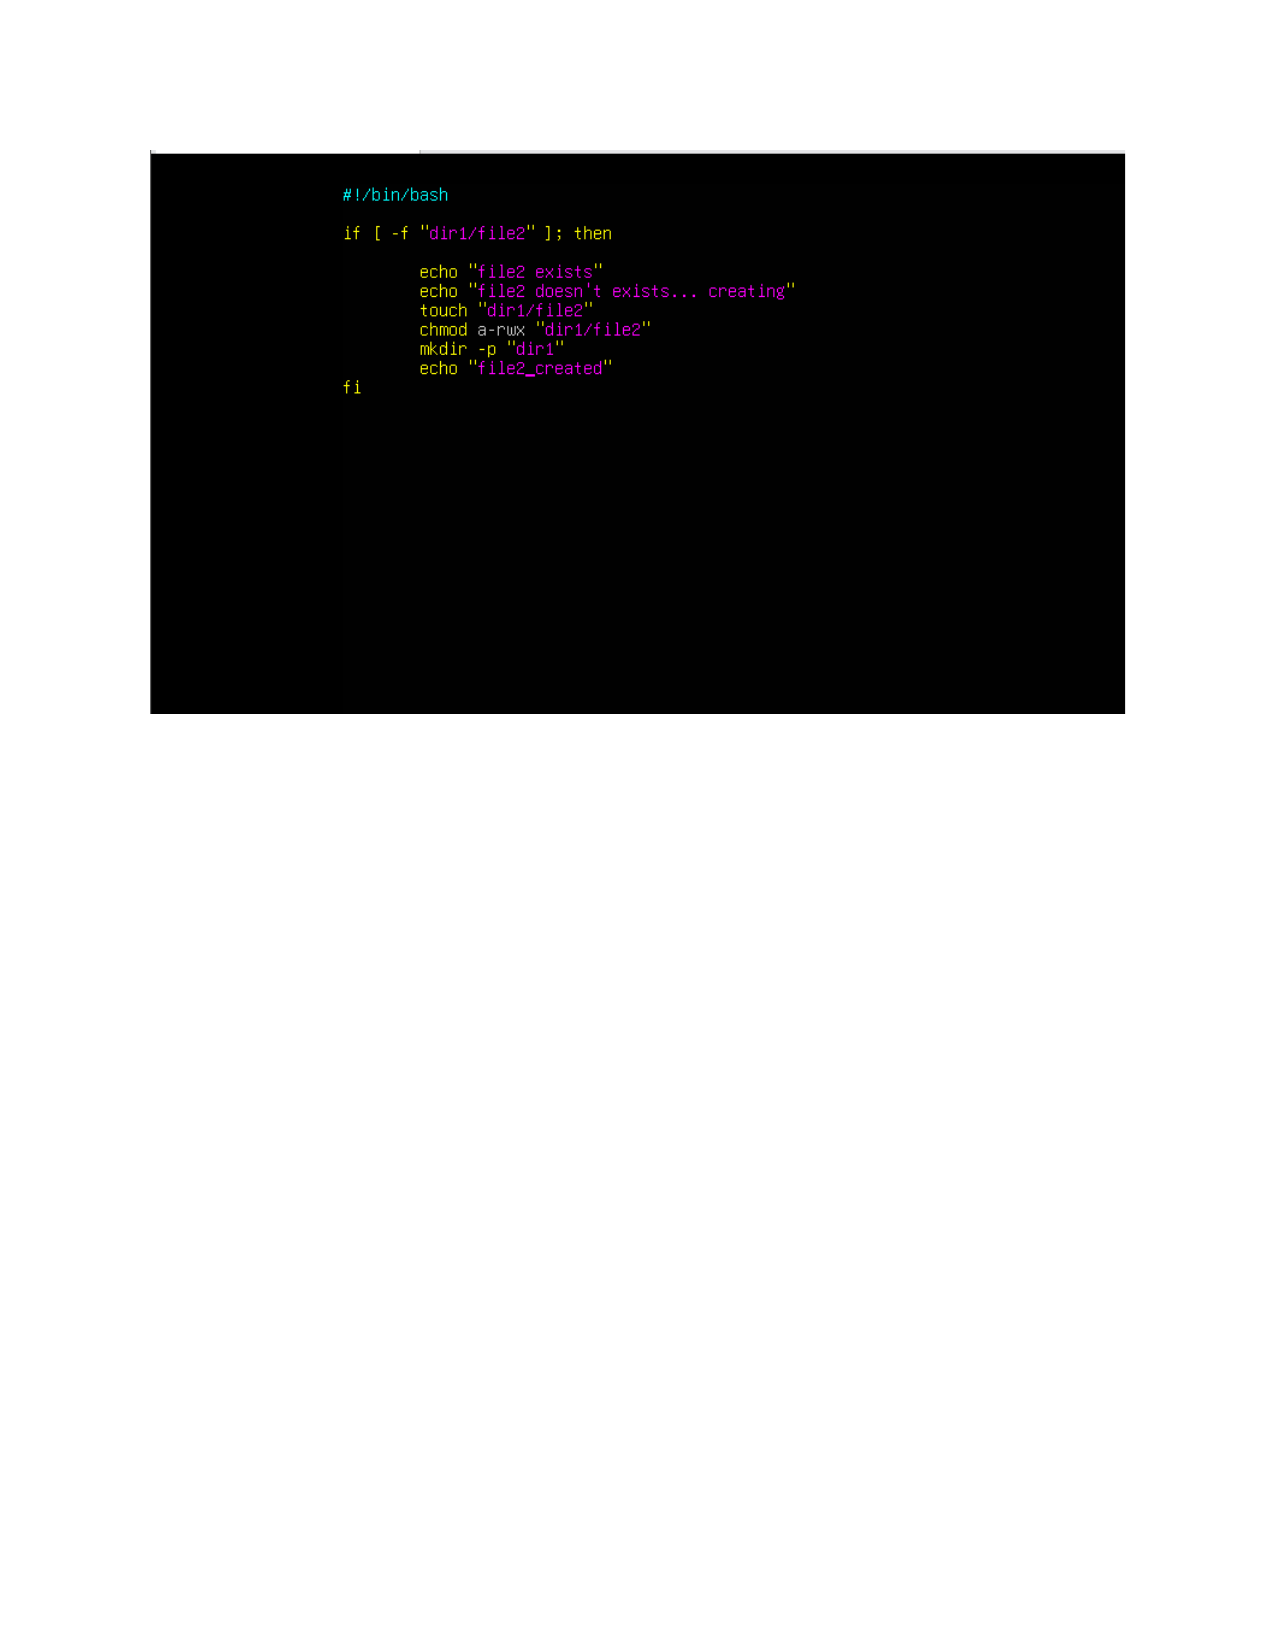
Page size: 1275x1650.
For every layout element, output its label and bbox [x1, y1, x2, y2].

picture [150, 150, 1125, 714]
